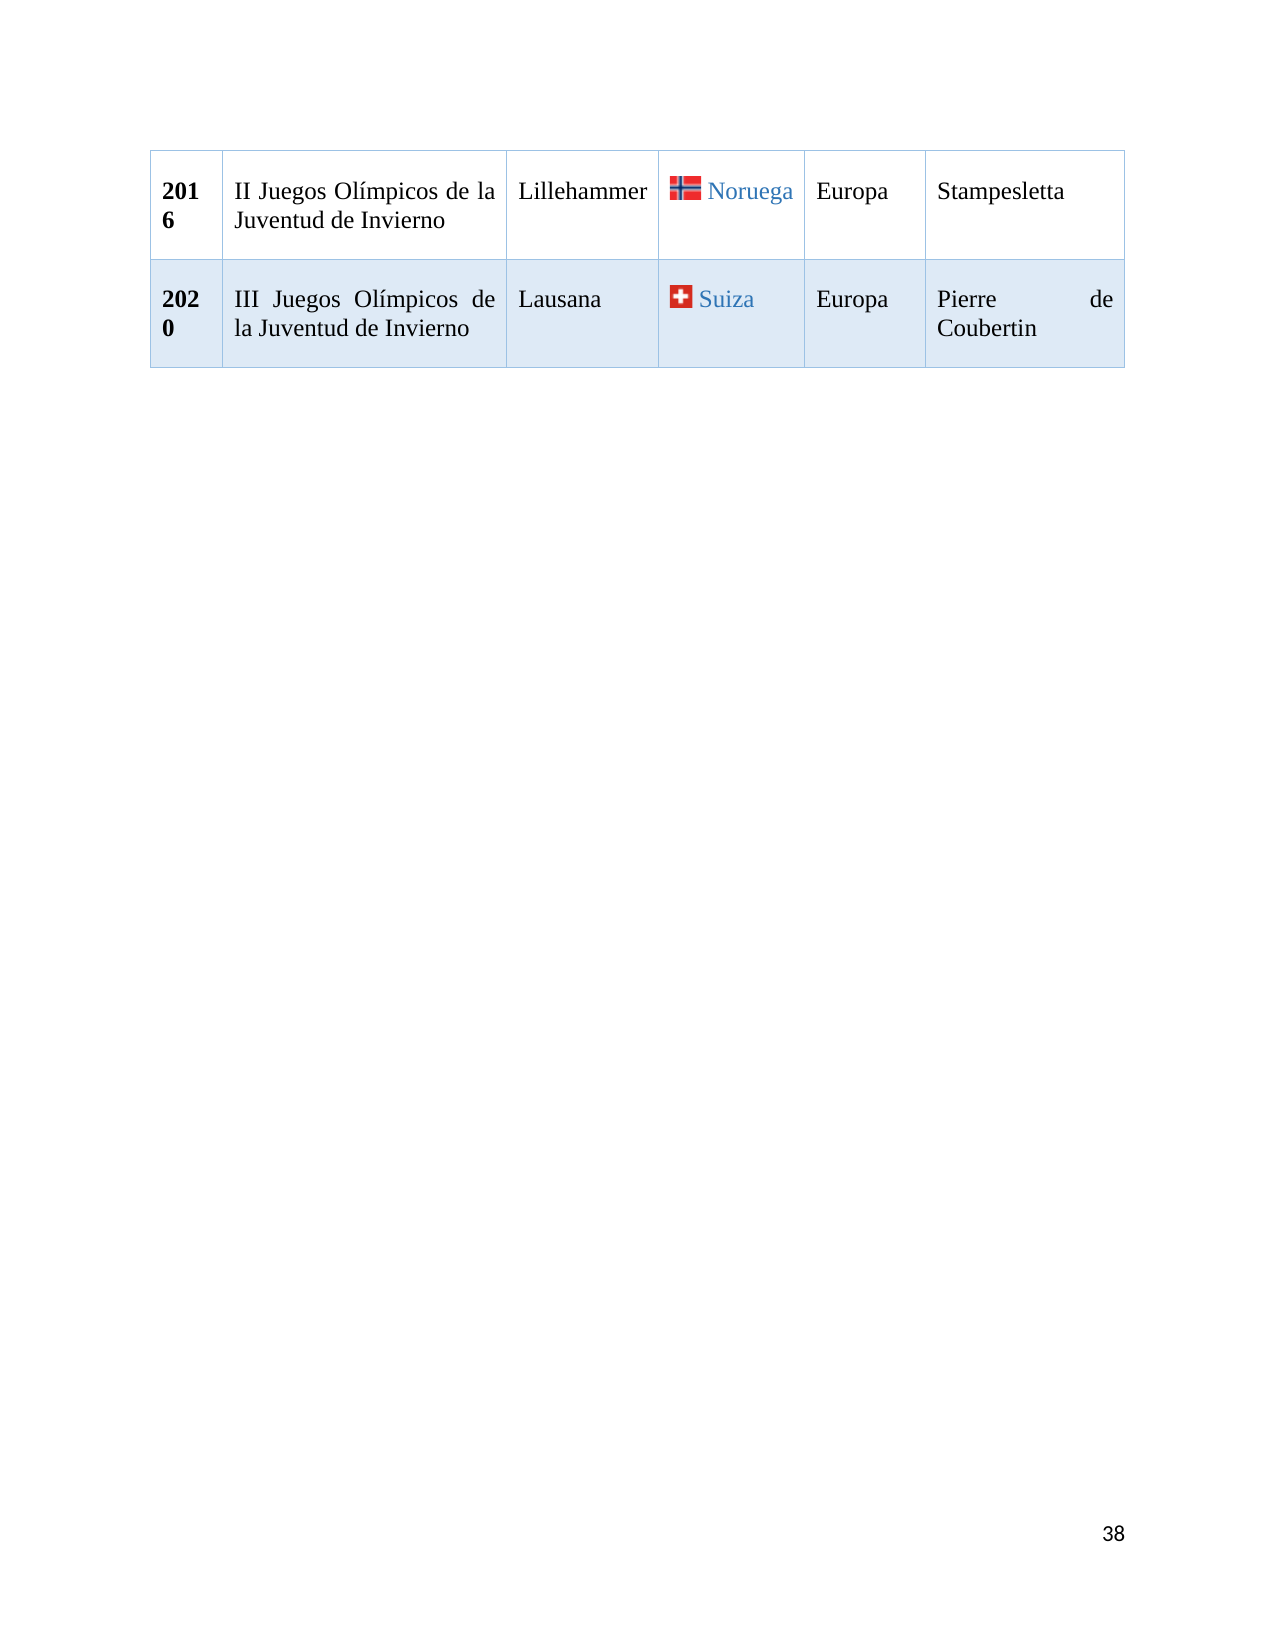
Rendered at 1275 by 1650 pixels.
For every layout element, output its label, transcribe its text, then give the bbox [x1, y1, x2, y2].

table_cell 2020 [151, 260, 222, 367]
table_cell Europa [805, 260, 925, 367]
table_cell III Juegos Olímpicos de la Juventud de Invierno [223, 260, 506, 367]
table_cell Suiza [659, 260, 804, 367]
table_cell II Juegos Olímpicos de la Juventud de Invierno [223, 151, 506, 258]
picture [669, 285, 693, 308]
table_cell Lausana [507, 260, 658, 367]
table_cell Pierre de Coubertin [926, 260, 1124, 367]
table_cell Lillehammer [507, 151, 658, 258]
table_cell 2016 [151, 151, 222, 258]
table_cell Stampesletta [926, 151, 1124, 258]
table_cell Noruega [659, 151, 804, 258]
table_cell Europa [805, 151, 925, 258]
picture [669, 176, 702, 200]
